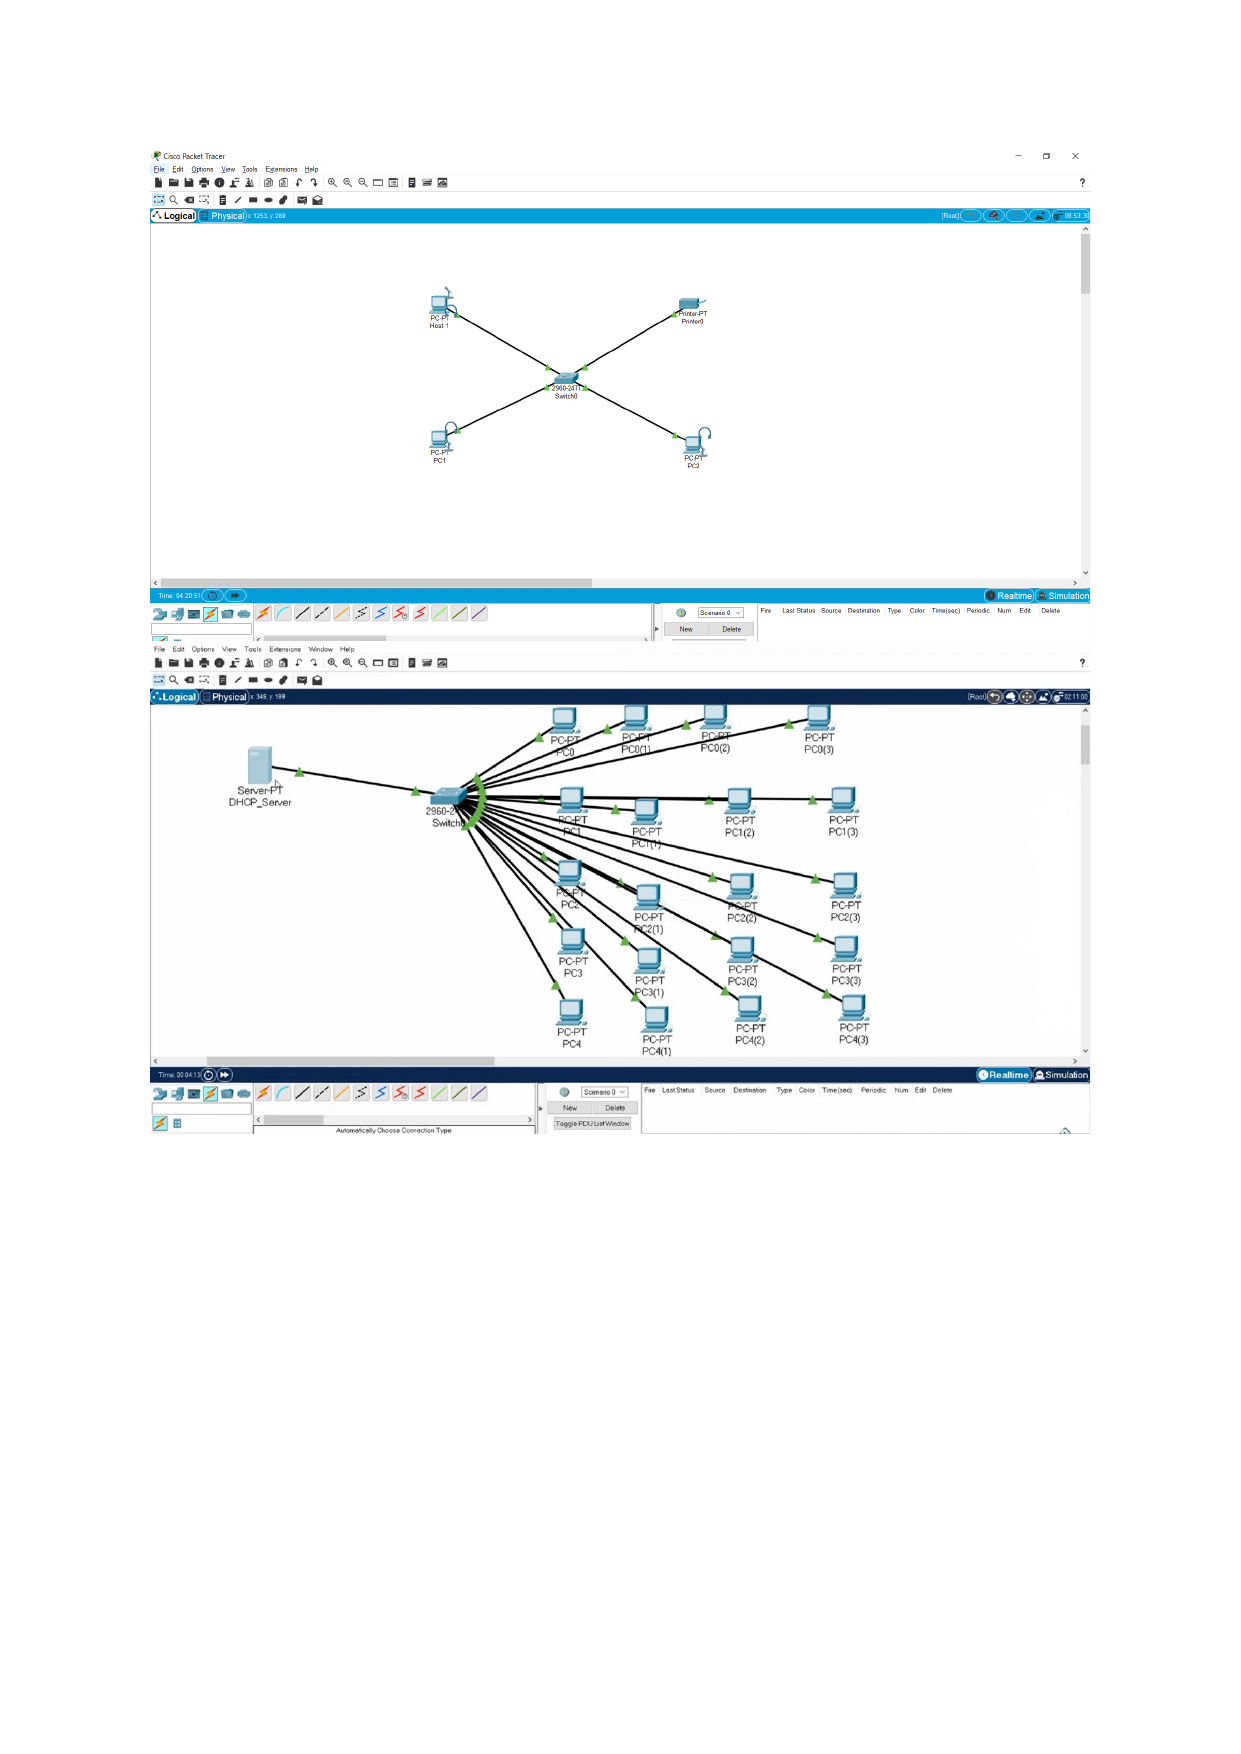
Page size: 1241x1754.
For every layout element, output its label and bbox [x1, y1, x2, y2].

picture [990, 212, 997, 219]
picture [987, 591, 995, 600]
picture [150, 150, 1091, 589]
picture [150, 642, 1091, 1134]
picture [1011, 593, 1021, 598]
picture [150, 603, 1091, 641]
